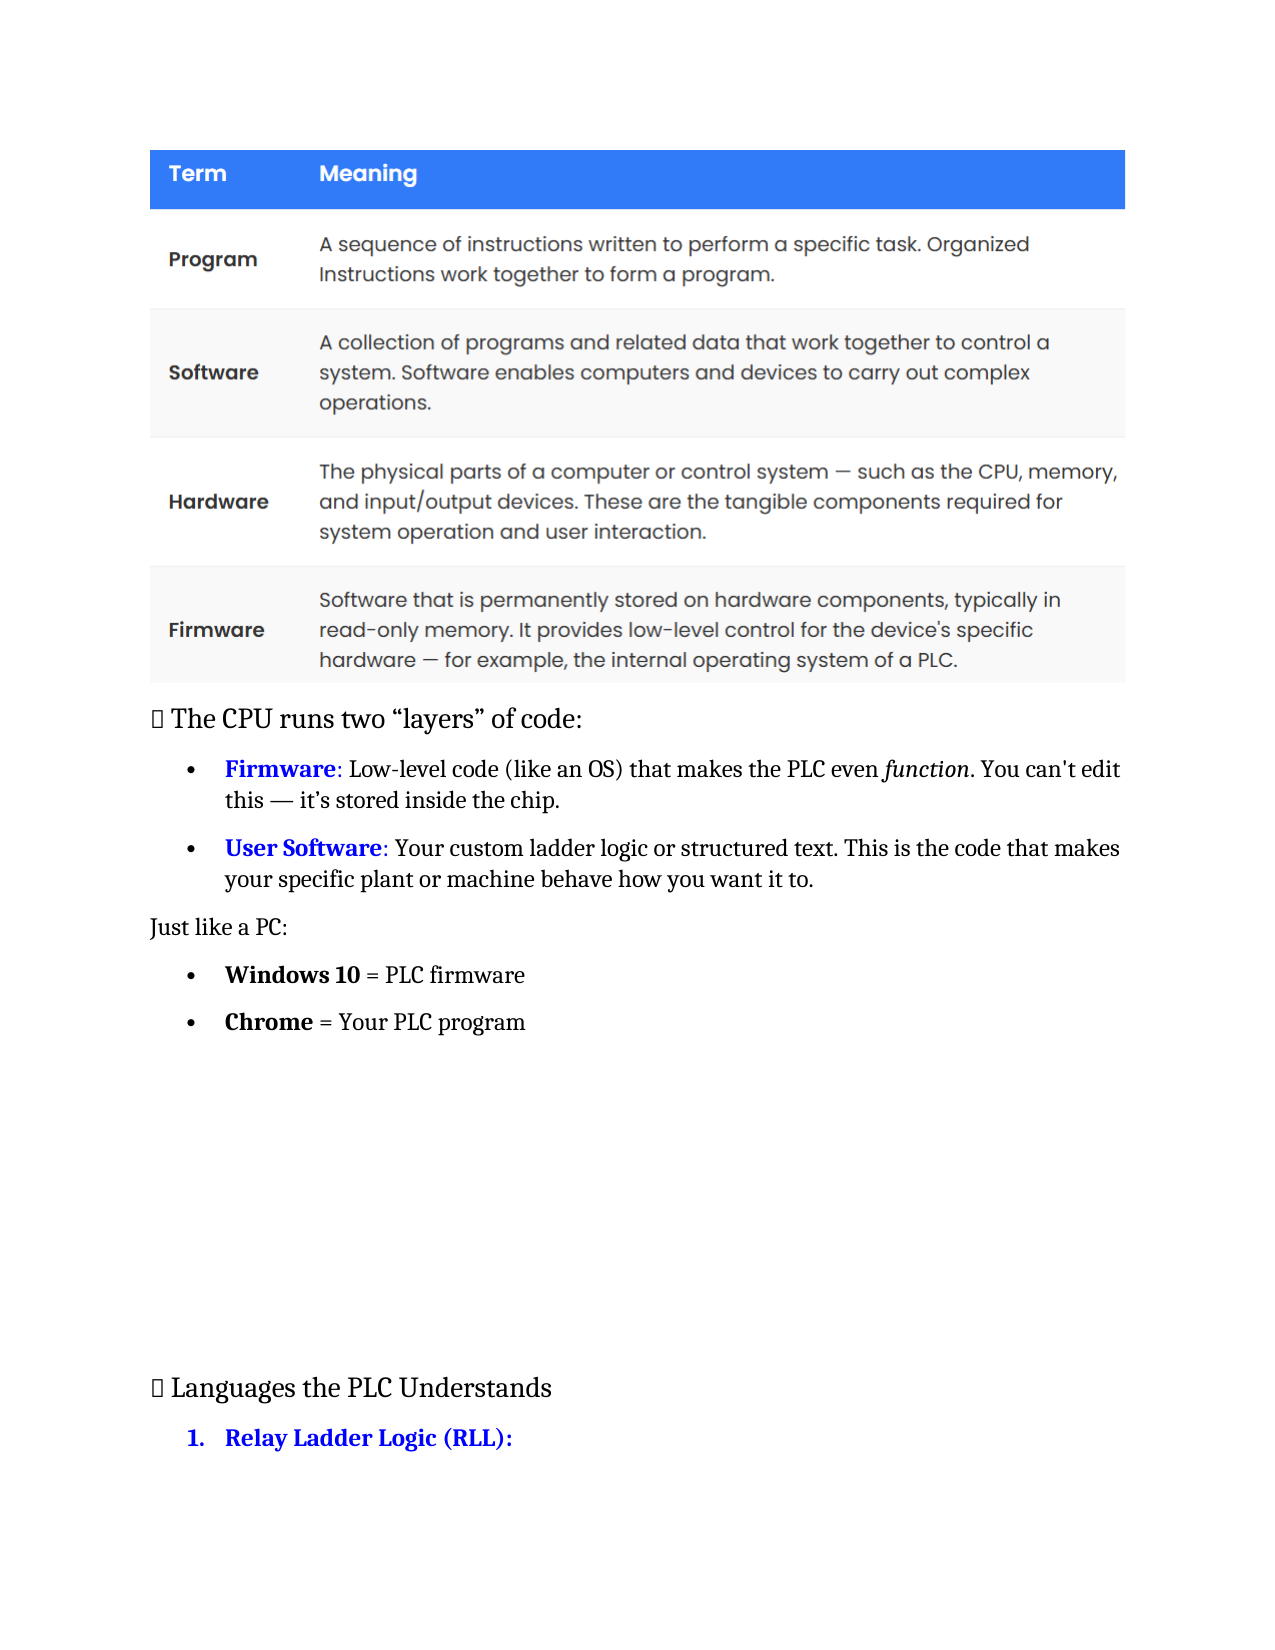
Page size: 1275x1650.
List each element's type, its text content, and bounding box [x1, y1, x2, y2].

list User Software: Your custom ladder logic or structured text. This is the code that makes your specific plant or machine behave how you want it to. [187, 834, 1125, 894]
list Relay Ladder Logic (RLL): [187, 1424, 1125, 1453]
list Chrome = Your PLC program [187, 1008, 1125, 1037]
list Windows 10 = PLC firmware [187, 961, 1125, 989]
picture [150, 150, 1125, 683]
text 💡 Languages the PLC Understands [150, 1371, 1125, 1405]
list Firmware: Low-level code (like an OS) that makes the PLC even function. You can't edit this — it’s stored inside the chip. [187, 755, 1125, 815]
text Just like a PC: [150, 913, 1125, 942]
text 🔁 The CPU runs two “layers” of code: [150, 702, 1125, 736]
